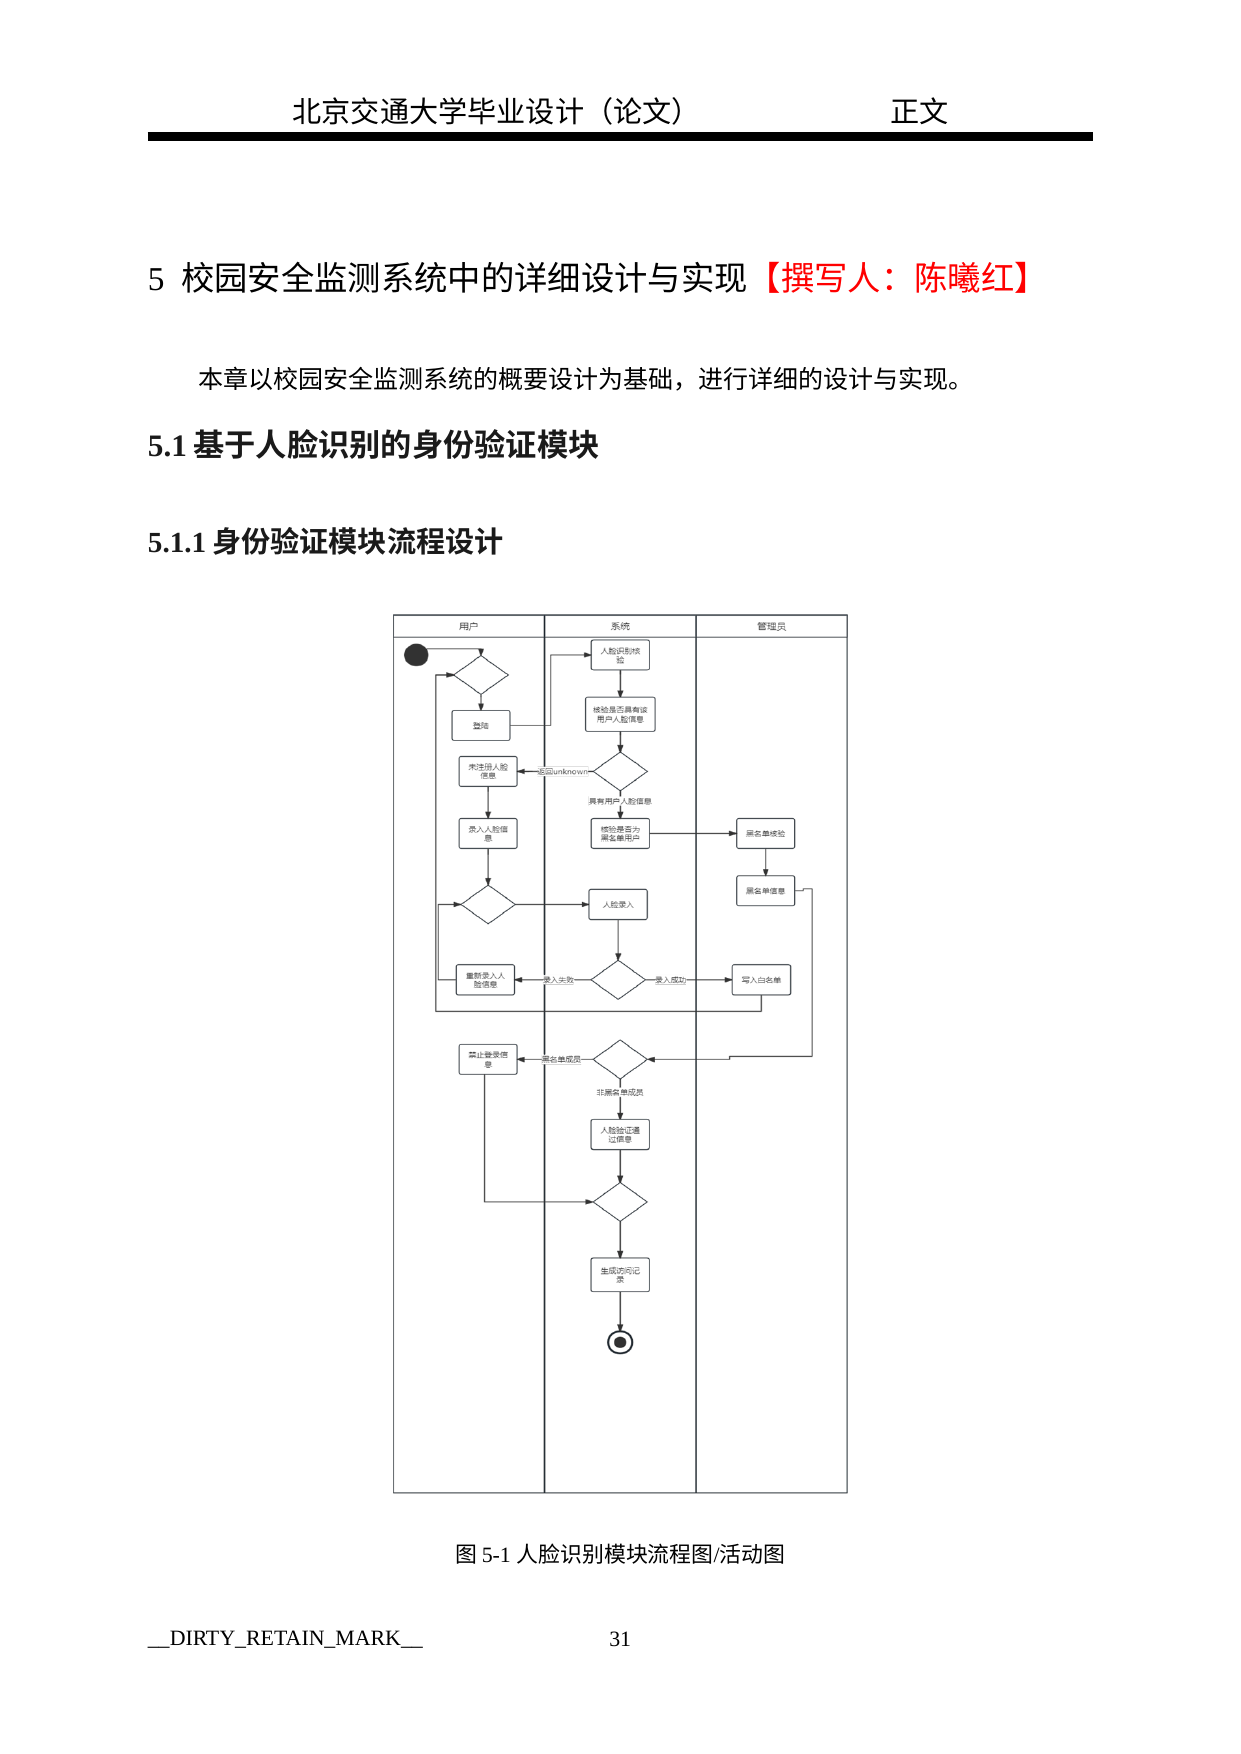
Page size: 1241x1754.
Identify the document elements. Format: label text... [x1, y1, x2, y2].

text 本章以校园安全监测系统的概要设计为基础，进行详细的设计与实现。 [148, 345, 1092, 410]
picture [378, 601, 862, 1506]
subtitle 5.1.1身份验证模块流程设计 [148, 507, 1092, 572]
text 图5-1 人脸识别模块流程图/活动图 [148, 1537, 1092, 1568]
list 校园安全监测系统中的详细设计与实现【撰写人：陈曦红】 [148, 243, 1092, 308]
subtitle 5.1基于人脸识别的身份验证模块 [148, 410, 1092, 475]
